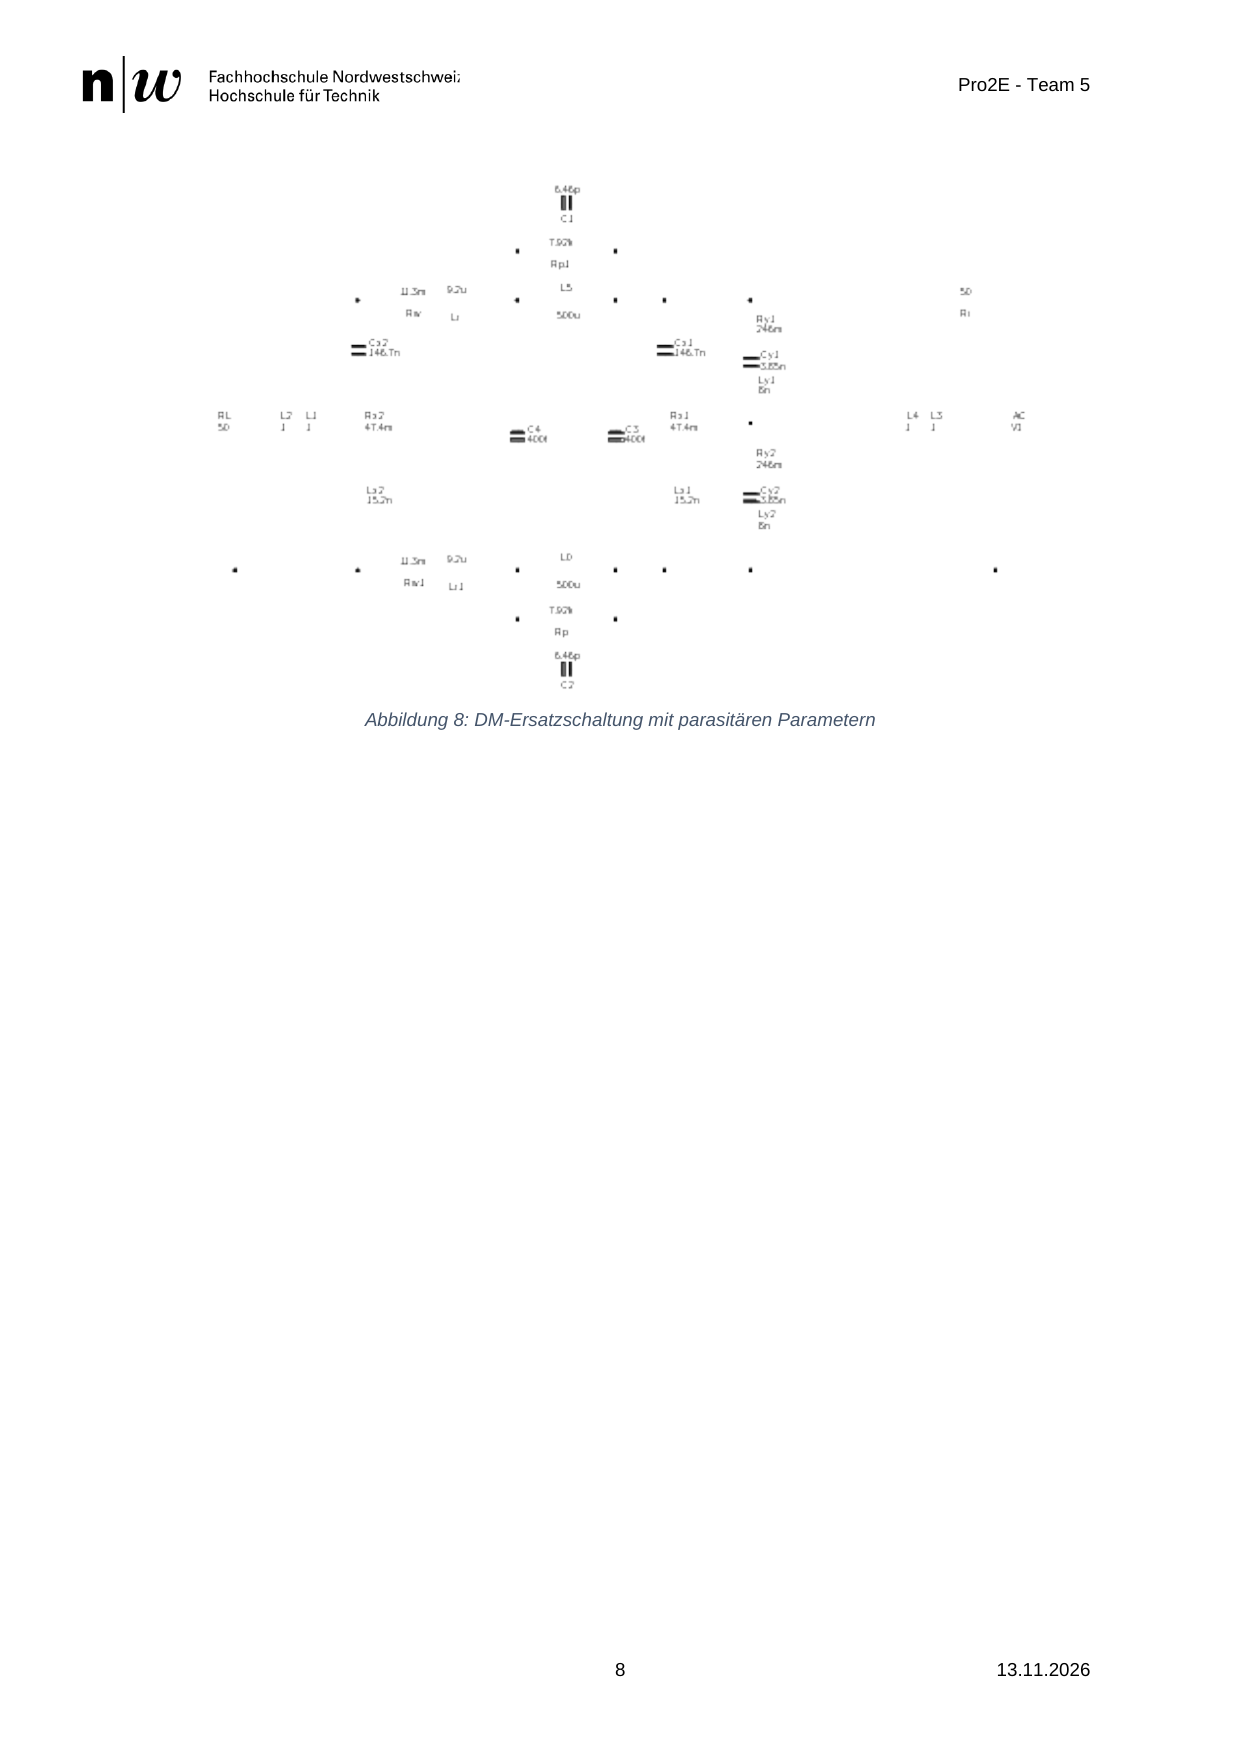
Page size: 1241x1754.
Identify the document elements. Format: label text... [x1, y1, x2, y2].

text Abbildung 8: DM-Ersatzschaltung mit parasitären Parametern [150, 708, 1090, 730]
picture [81, 56, 460, 113]
